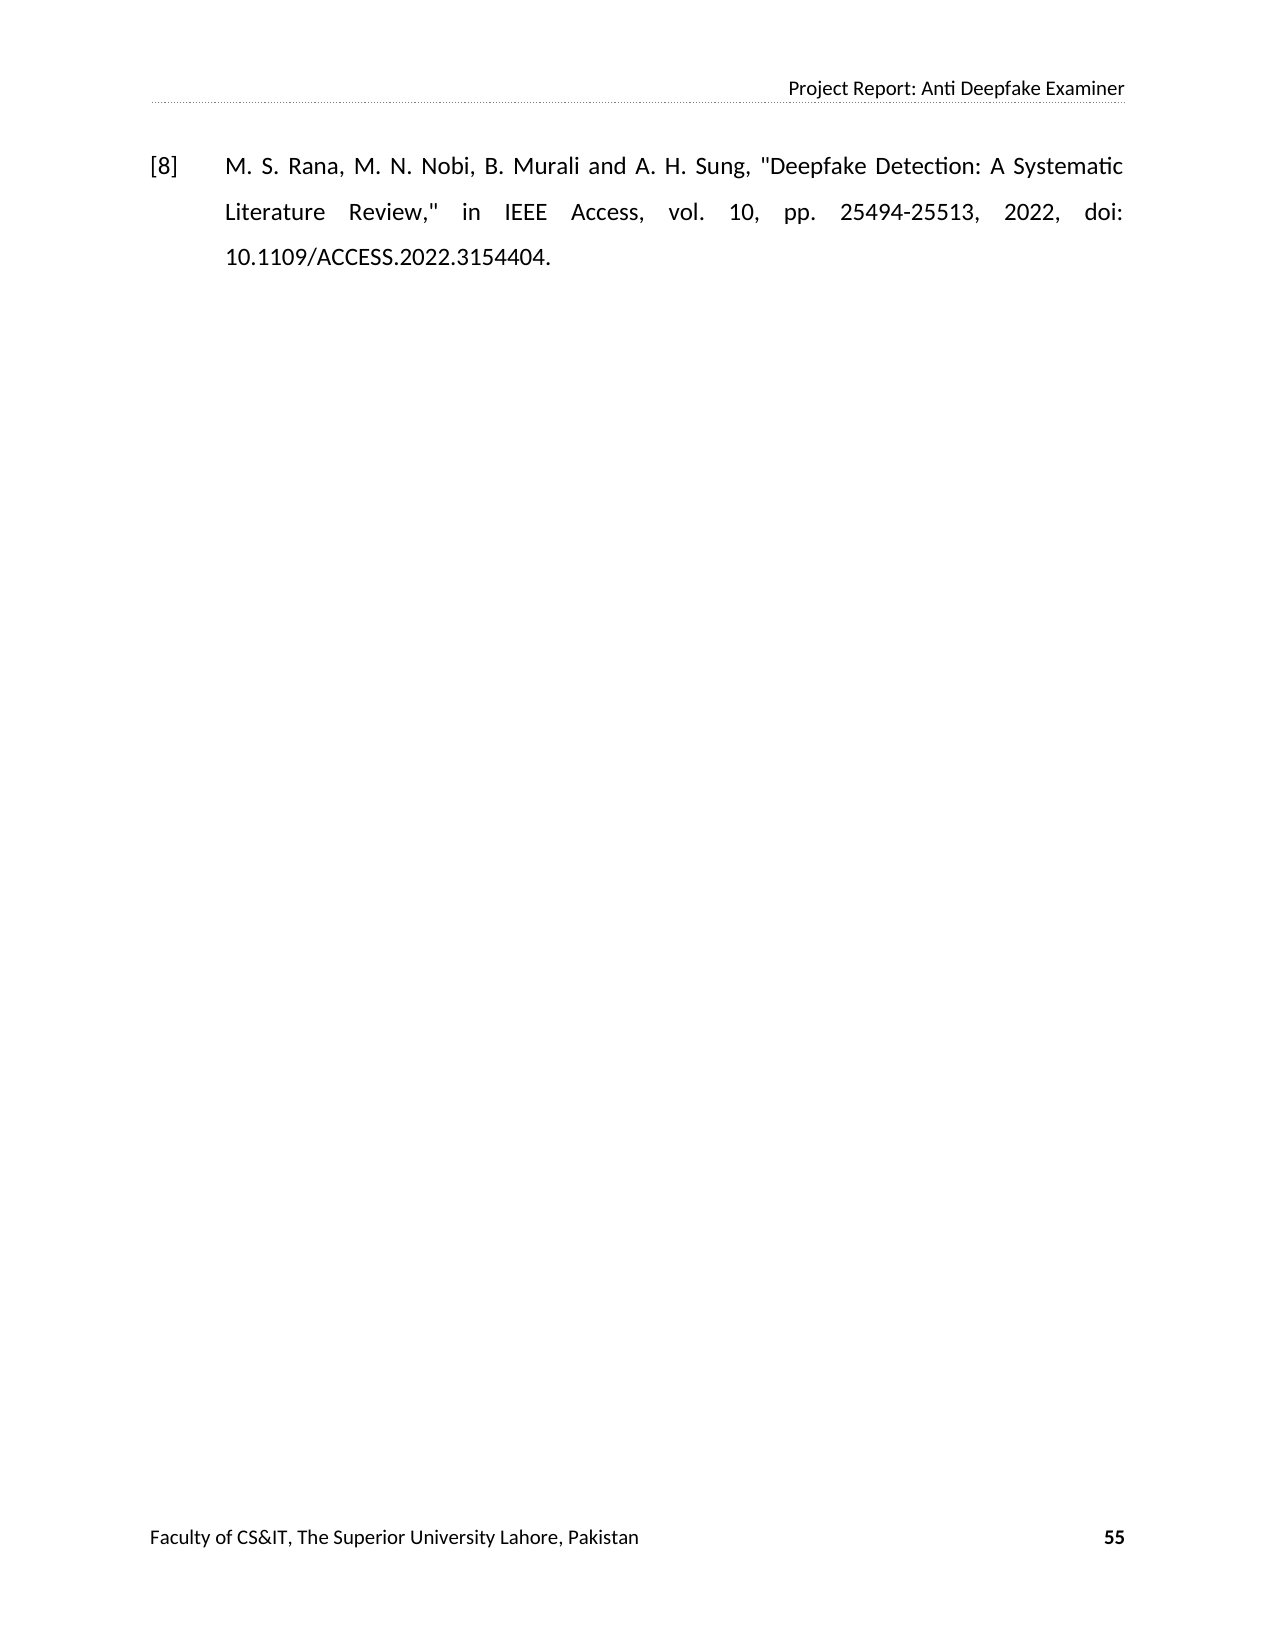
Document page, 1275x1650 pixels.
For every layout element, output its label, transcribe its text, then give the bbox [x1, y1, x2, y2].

text [8] M. S. Rana, M. N. Nobi, B. Murali and A. H. Sung, "Deepfake Detection: A Systematic Literature Review," in IEEE Access, vol. 10, pp. 25494-25513, 2022, doi: 10.1109/ACCESS.2022.3154404. [150, 150, 1125, 272]
